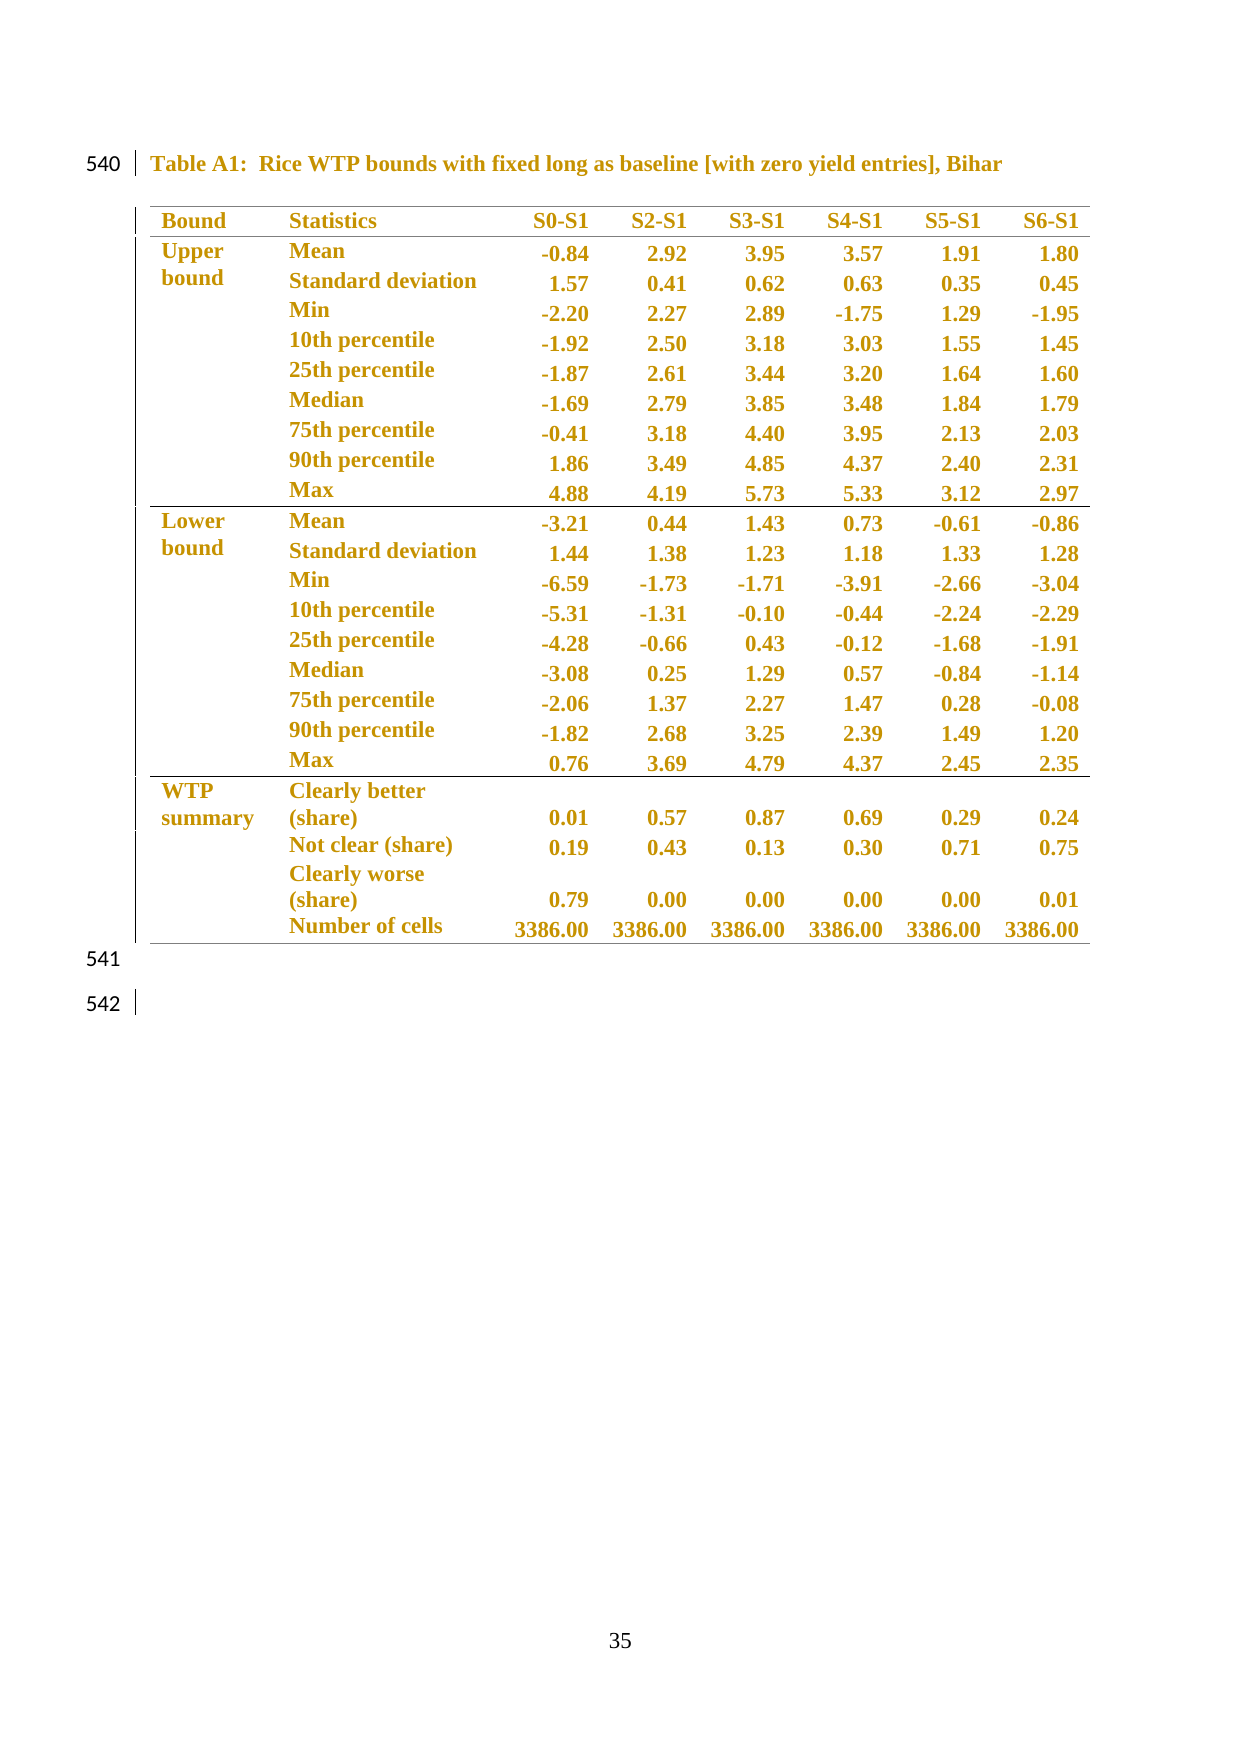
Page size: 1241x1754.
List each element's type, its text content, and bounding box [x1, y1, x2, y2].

table_cell 3.20 [796, 356, 894, 386]
table_cell Clearly better (share) [278, 777, 502, 830]
table_cell 1.55 [894, 326, 992, 356]
table_cell -0.08 [992, 686, 1090, 716]
table_cell 1.91 [894, 237, 992, 266]
table_header S4-S1 [796, 207, 894, 236]
table_cell 10th percentile [278, 596, 502, 626]
table_cell Max [278, 746, 502, 776]
table_cell 0.25 [600, 656, 698, 686]
table_cell -1.31 [600, 596, 698, 626]
table_cell 2.92 [600, 237, 698, 266]
table_cell 2.31 [992, 446, 1090, 476]
table_cell -1.75 [796, 296, 894, 326]
table_cell -2.29 [992, 596, 1090, 626]
table_cell Clearly worse (share) [278, 860, 502, 913]
table_cell 3.49 [600, 446, 698, 476]
table_cell -3.21 [502, 507, 600, 536]
table_cell 1.64 [894, 356, 992, 386]
table_cell -2.06 [502, 686, 600, 716]
table_cell 0.75 [992, 830, 1090, 860]
table_cell 2.68 [600, 716, 698, 746]
table_cell Mean [278, 237, 502, 266]
table_cell -1.71 [698, 566, 796, 596]
table_cell 1.60 [992, 356, 1090, 386]
table_cell -0.41 [502, 416, 600, 446]
table_cell 75th percentile [278, 416, 502, 446]
table_cell -0.12 [796, 626, 894, 656]
table_cell Median [278, 656, 502, 686]
table_cell 3386.00 [796, 913, 894, 943]
table_cell -5.31 [502, 596, 600, 626]
table_cell 4.37 [796, 446, 894, 476]
table_cell Upper bound [150, 237, 278, 506]
table_cell 1.29 [894, 296, 992, 326]
table_cell 3.48 [796, 386, 894, 416]
table_cell 0.73 [796, 507, 894, 536]
table_cell 0.43 [698, 626, 796, 656]
table_cell 2.13 [894, 416, 992, 446]
table_cell 3386.00 [600, 913, 698, 943]
table_cell 1.37 [600, 686, 698, 716]
table_cell 1.79 [992, 386, 1090, 416]
table_header Statistics [278, 207, 502, 236]
table_cell 3.95 [698, 237, 796, 266]
table_cell Not clear (share) [278, 830, 502, 860]
table_cell 0.01 [992, 860, 1090, 913]
table_cell -2.66 [894, 566, 992, 596]
table_cell 10th percentile [278, 326, 502, 356]
table_cell -1.87 [502, 356, 600, 386]
table_cell -0.44 [796, 596, 894, 626]
table_cell 1.28 [992, 536, 1090, 566]
table_cell -1.69 [502, 386, 600, 416]
table_cell 25th percentile [278, 356, 502, 386]
table_header Bound [150, 207, 278, 236]
table_cell 2.39 [796, 716, 894, 746]
table_cell 0.01 [502, 777, 600, 830]
table_cell -3.04 [992, 566, 1090, 596]
table_cell 1.86 [502, 446, 600, 476]
table_cell -0.10 [698, 596, 796, 626]
table_cell 4.40 [698, 416, 796, 446]
table_cell -0.84 [502, 237, 600, 266]
table_cell 0.43 [600, 830, 698, 860]
table_cell Min [278, 566, 502, 596]
table_cell 1.49 [894, 716, 992, 746]
table_cell 90th percentile [278, 446, 502, 476]
table_cell 0.76 [502, 746, 600, 776]
table_cell 2.27 [698, 686, 796, 716]
table_cell 1.45 [992, 326, 1090, 356]
table_cell 3.44 [698, 356, 796, 386]
table_header S2-S1 [600, 207, 698, 236]
table_cell 1.47 [796, 686, 894, 716]
table_cell 90th percentile [278, 716, 502, 746]
table_cell Mean [278, 507, 502, 536]
table_cell 0.00 [796, 860, 894, 913]
text Table A1: Rice WTP bounds with fixed long as baseline [with zero yield entries], Bihar [150, 150, 1090, 176]
table_header S5-S1 [894, 207, 992, 236]
table_cell 2.03 [992, 416, 1090, 446]
table_cell 1.33 [894, 536, 992, 566]
table_cell 0.29 [894, 777, 992, 830]
table_cell 0.79 [502, 860, 600, 913]
table_cell 2.40 [894, 446, 992, 476]
table_cell 3386.00 [894, 913, 992, 943]
table_cell 1.84 [894, 386, 992, 416]
table_cell -0.66 [600, 626, 698, 656]
table_cell 0.57 [796, 656, 894, 686]
table_cell -1.14 [992, 656, 1090, 686]
table_cell 0.62 [698, 266, 796, 296]
table_cell 5.33 [796, 476, 894, 506]
table_cell 4.85 [698, 446, 796, 476]
table_cell 1.23 [698, 536, 796, 566]
table_header S0-S1 [502, 207, 600, 236]
table_cell 2.89 [698, 296, 796, 326]
table_cell 0.57 [600, 777, 698, 830]
table_cell 3.85 [698, 386, 796, 416]
table_cell -6.59 [502, 566, 600, 596]
table_cell -0.61 [894, 507, 992, 536]
table_cell 4.88 [502, 476, 600, 506]
table_cell 2.27 [600, 296, 698, 326]
table_cell 3.18 [698, 326, 796, 356]
table_cell -3.08 [502, 656, 600, 686]
table_cell 1.80 [992, 237, 1090, 266]
table_cell 1.43 [698, 507, 796, 536]
table_cell Median [278, 386, 502, 416]
table_cell WTP summary [150, 777, 278, 943]
table_cell -2.20 [502, 296, 600, 326]
table_cell 0.35 [894, 266, 992, 296]
table_cell 0.69 [796, 777, 894, 830]
table_cell 4.37 [796, 746, 894, 776]
table_cell 0.24 [992, 777, 1090, 830]
table_cell 3386.00 [502, 913, 600, 943]
table_cell 5.73 [698, 476, 796, 506]
table_cell 0.13 [698, 830, 796, 860]
table_cell -2.24 [894, 596, 992, 626]
table_cell 3386.00 [992, 913, 1090, 943]
table_cell -4.28 [502, 626, 600, 656]
table_cell 1.57 [502, 266, 600, 296]
table_cell 3.12 [894, 476, 992, 506]
table_cell 2.79 [600, 386, 698, 416]
table_cell -3.91 [796, 566, 894, 596]
table_cell 2.35 [992, 746, 1090, 776]
table_cell 0.00 [600, 860, 698, 913]
table_cell 0.28 [894, 686, 992, 716]
table_cell 0.41 [600, 266, 698, 296]
table_cell 0.45 [992, 266, 1090, 296]
table_cell Max [278, 476, 502, 506]
table_cell 1.44 [502, 536, 600, 566]
table_cell Standard deviation [278, 266, 502, 296]
table_cell -1.73 [600, 566, 698, 596]
table_cell -0.86 [992, 507, 1090, 536]
table_cell 4.19 [600, 476, 698, 506]
table_cell 4.79 [698, 746, 796, 776]
table_cell 0.87 [698, 777, 796, 830]
table_cell 25th percentile [278, 626, 502, 656]
table_cell -1.82 [502, 716, 600, 746]
table_cell 75th percentile [278, 686, 502, 716]
table_cell 1.20 [992, 716, 1090, 746]
table_cell -1.92 [502, 326, 600, 356]
table_cell 0.71 [894, 830, 992, 860]
table_header S6-S1 [992, 207, 1090, 236]
table_cell -1.68 [894, 626, 992, 656]
table_cell -1.95 [992, 296, 1090, 326]
table_cell 1.18 [796, 536, 894, 566]
table_cell Lower bound [150, 507, 278, 776]
table_cell -1.91 [992, 626, 1090, 656]
table_cell 2.61 [600, 356, 698, 386]
table_cell 2.45 [894, 746, 992, 776]
table_cell 3.57 [796, 237, 894, 266]
table_cell -0.84 [894, 656, 992, 686]
table_cell 2.50 [600, 326, 698, 356]
table_cell 3.18 [600, 416, 698, 446]
table_cell Standard deviation [278, 536, 502, 566]
table_cell 3.95 [796, 416, 894, 446]
table_cell 0.00 [698, 860, 796, 913]
table_cell 0.19 [502, 830, 600, 860]
table_cell 0.63 [796, 266, 894, 296]
table_cell 1.29 [698, 656, 796, 686]
table_cell 3.03 [796, 326, 894, 356]
table_cell 3.25 [698, 716, 796, 746]
table_cell 1.38 [600, 536, 698, 566]
table_cell 0.00 [894, 860, 992, 913]
table_cell 0.30 [796, 830, 894, 860]
table_cell 0.44 [600, 507, 698, 536]
table_cell 3.69 [600, 746, 698, 776]
table_cell Min [278, 296, 502, 326]
table_cell 2.97 [992, 476, 1090, 506]
table_cell Number of cells [278, 913, 502, 943]
table_header S3-S1 [698, 207, 796, 236]
table_cell 3386.00 [698, 913, 796, 943]
